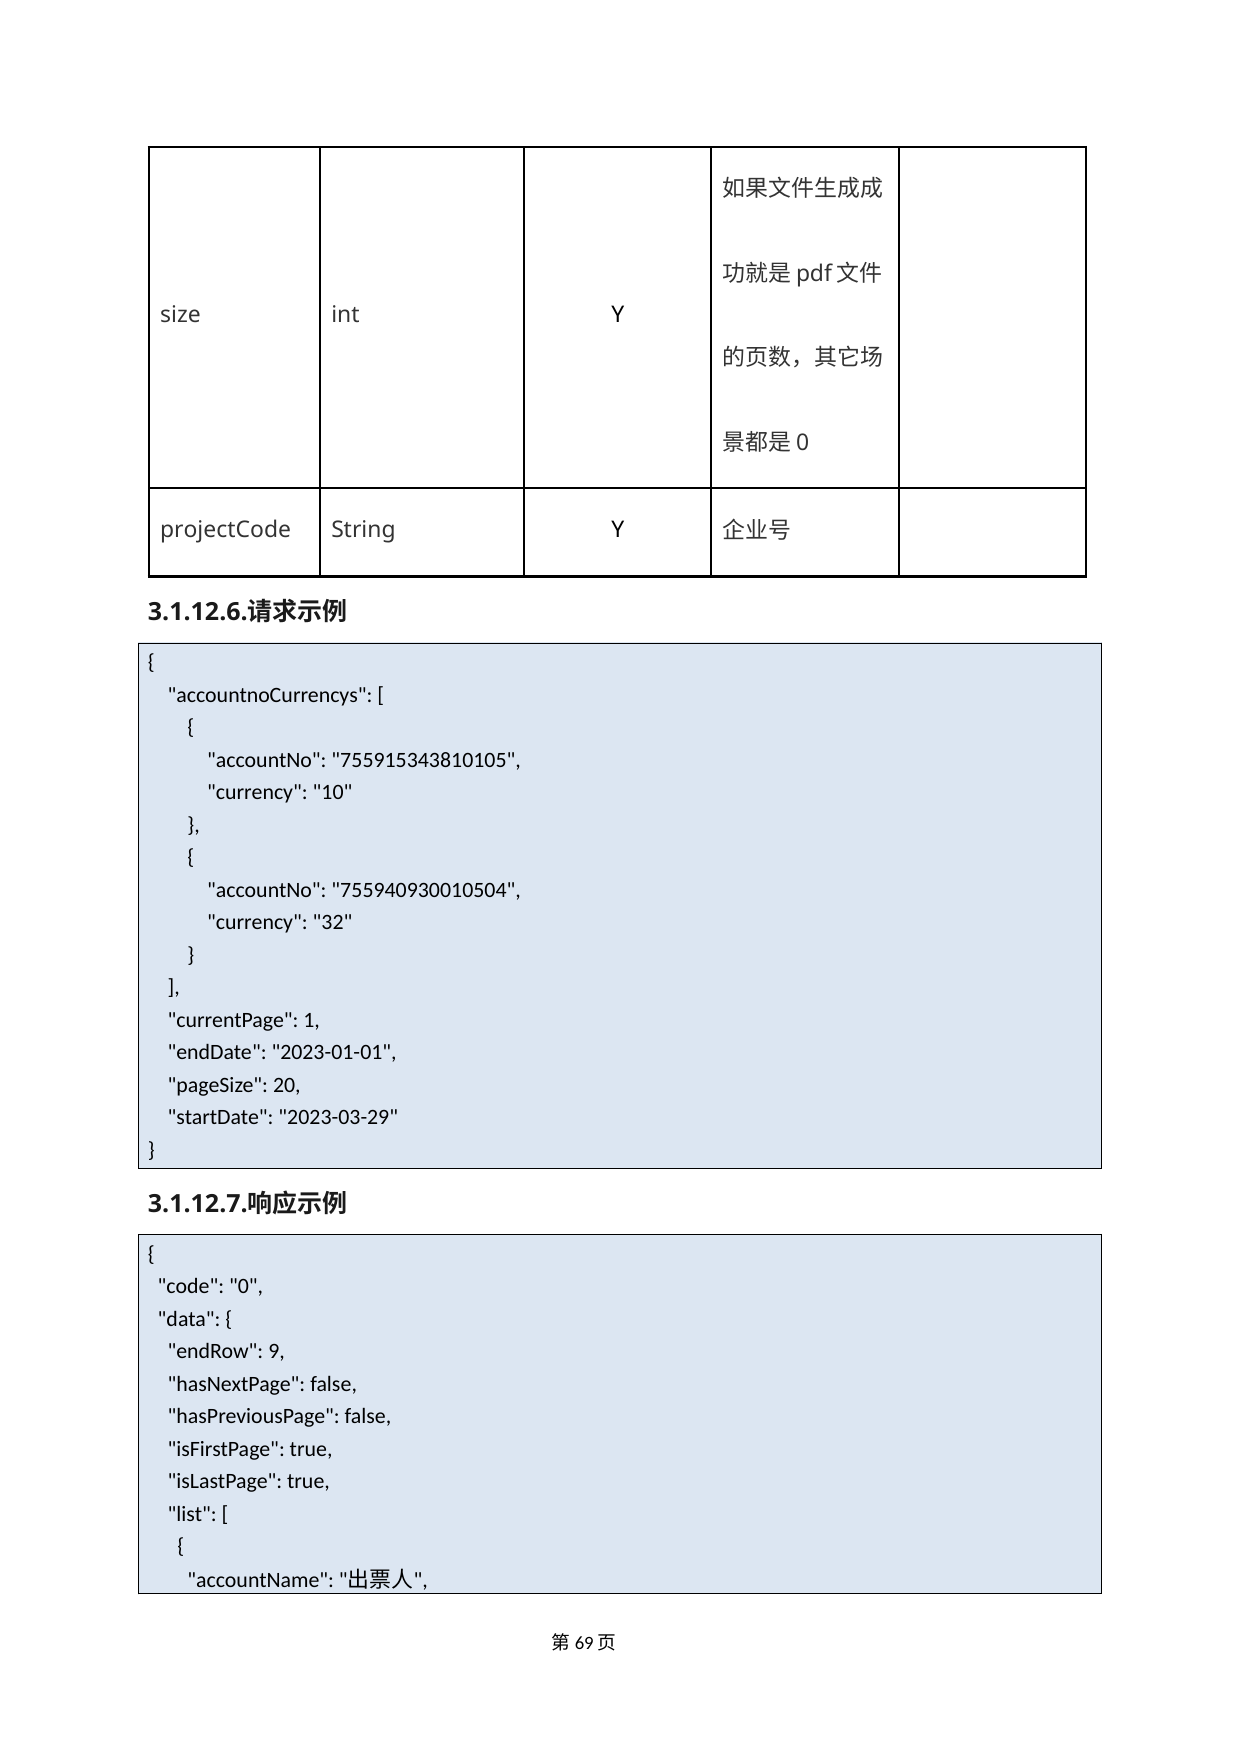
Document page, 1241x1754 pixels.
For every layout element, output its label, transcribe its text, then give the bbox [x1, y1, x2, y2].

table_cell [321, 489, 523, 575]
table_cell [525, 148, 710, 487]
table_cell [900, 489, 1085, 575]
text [139, 1235, 1101, 1593]
text { "accountnoCurrencys": [ { "accountNo": "755915343810105", "currency": "10" }, { "accountNo": "755940930010504", "currency": "32" } ], "currentPage": 1, "endDate": "2023-01-01", "pageSize": 20, "startDate": "2023-03-29" } [139, 644, 1101, 1168]
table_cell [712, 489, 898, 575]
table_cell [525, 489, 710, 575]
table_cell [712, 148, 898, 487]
subtitle 3.1.12.7.响应示例 [148, 1169, 1093, 1234]
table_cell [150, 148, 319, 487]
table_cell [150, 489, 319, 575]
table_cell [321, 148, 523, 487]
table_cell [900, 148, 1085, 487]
subtitle 3.1.12.6.请求示例 [148, 577, 1093, 642]
